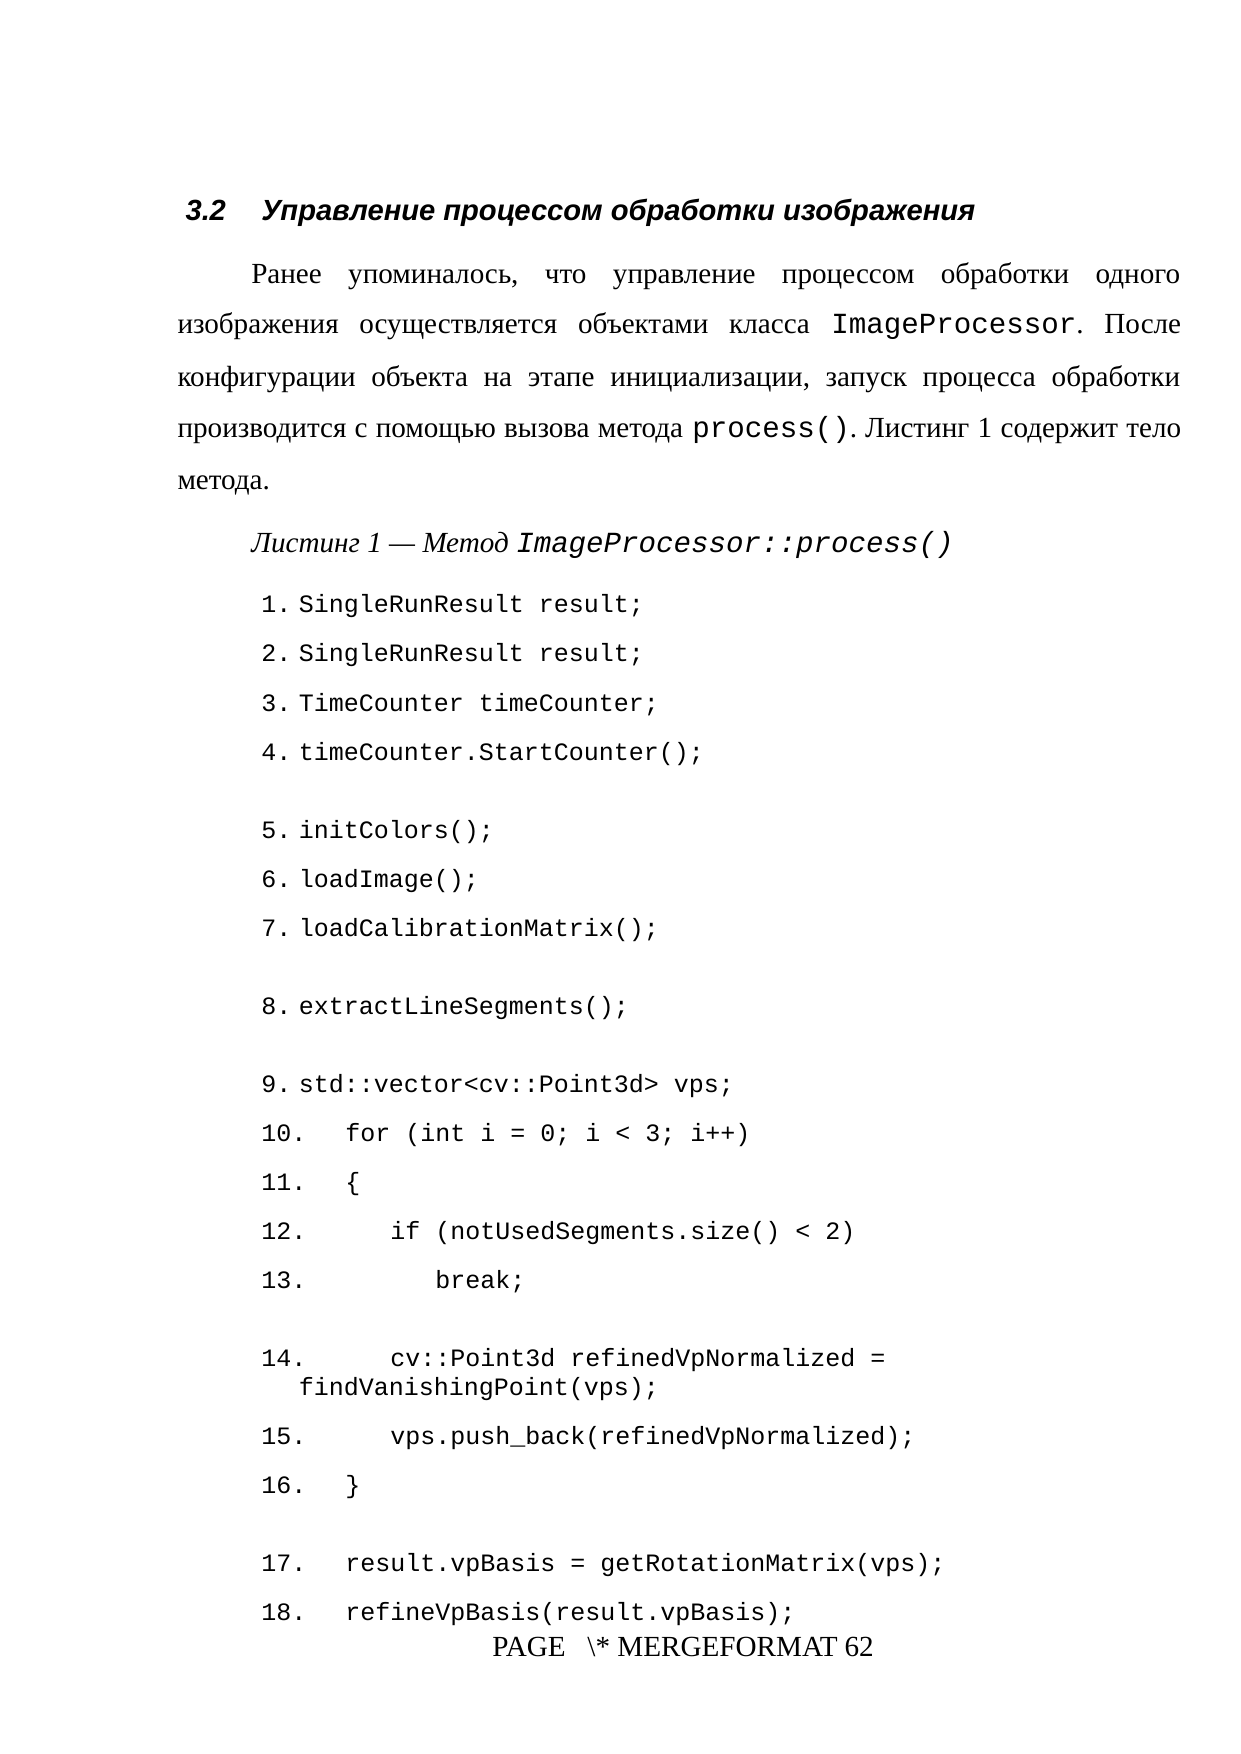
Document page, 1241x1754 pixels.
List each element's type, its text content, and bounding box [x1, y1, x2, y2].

list vps.push_back(refinedVpNormalized); [261, 1423, 1181, 1452]
subtitle Управление процессом обработки изображения [177, 193, 1181, 227]
list extractLineSegments(); [261, 993, 1181, 1022]
list if (notUsedSegments.size() < 2) [261, 1219, 1181, 1247]
list refineVpBasis(result.vpBasis); [261, 1600, 1181, 1628]
list { [261, 1170, 1181, 1198]
list initColors(); [261, 817, 1181, 846]
text Ранее упоминалось, что управление процессом обработки одного изображения осуществляется объектами класса ImageProcessor. После конфигурации объекта на этапе инициализации, запуск процесса обработки производится с помощью вызова метода process(). Листинг 1 содержит тело метода. [177, 256, 1181, 496]
list break; [261, 1268, 1181, 1296]
list SingleRunResult result; [261, 641, 1181, 669]
list std::vector<cv::Point3d> vps; [261, 1071, 1181, 1100]
text Листинг 1 — Метод ImageProcessor::process() [177, 525, 1181, 561]
list loadImage(); [261, 866, 1181, 895]
list for (int i = 0; i < 3; i++) [261, 1121, 1181, 1149]
list SingleRunResult result; [261, 592, 1181, 620]
list timeCounter.StartCounter(); [261, 739, 1181, 768]
list } [261, 1473, 1181, 1501]
list loadCalibrationMatrix(); [261, 916, 1181, 944]
list TimeCounter timeCounter; [261, 690, 1181, 718]
list cv::Point3d refinedVpNormalized = findVanishingPoint(vps); [261, 1346, 1181, 1403]
list result.vpBasis = getRotationMatrix(vps); [261, 1551, 1181, 1579]
